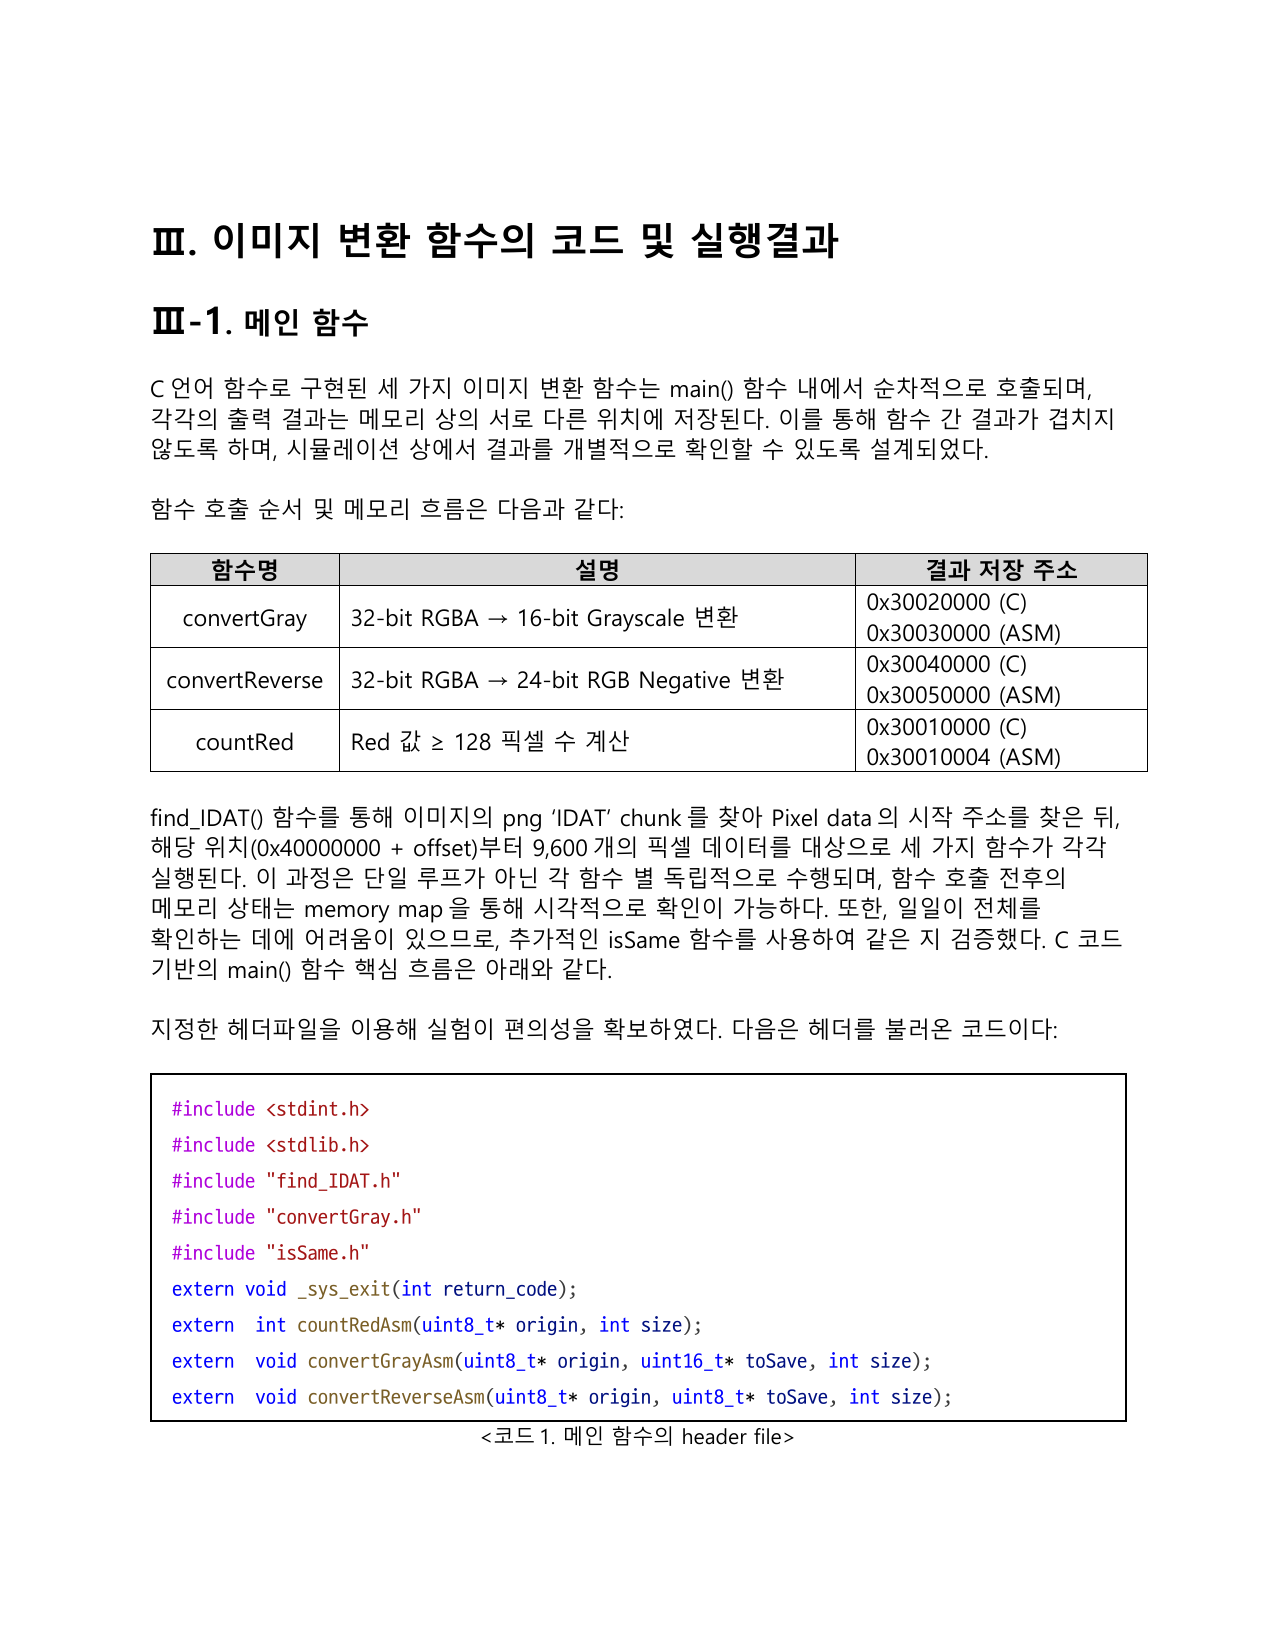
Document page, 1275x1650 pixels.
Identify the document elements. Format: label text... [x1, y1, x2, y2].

text 함수 호출 순서 및 메모리 흐름은 다음과 같다: [150, 493, 1125, 524]
table_cell convertGray [151, 586, 339, 647]
table_header #include <stdint.h> #include <stdlib.h> #include "find_IDAT.h" #include "convertGray.h" #include "isSame.h" extern void _sys_exit(int return_code); extern int countRedAsm(uint8_t* origin, int size); extern void convertGrayAsm(uint8_t* origin, uint16_t* toSave, int size); extern void convertReverseAsm(uint8_t* origin, uint8_t* toSave, int size); [152, 1075, 1125, 1419]
table_cell countRed [151, 710, 339, 771]
table_cell convertReverse [151, 648, 339, 709]
table_cell 0x30010000 (C) 0x30010004 (ASM) [856, 710, 1147, 771]
table_cell 0x30020000 (C) 0x30030000 (ASM) [856, 586, 1147, 647]
table_header 설명 [340, 554, 855, 585]
text C언어 함수로 구현된 세 가지 이미지 변환 함수는 main() 함수 내에서 순차적으로 호출되며, 각각의 출력 결과는 메모리 상의 서로 다른 위치에 저장된다. 이를 통해 함수 간 결과가 겹치지 않도록 하며, 시뮬레이션 상에서 결과를 개별적으로 확인할 수 있도록 설계되었다. [150, 373, 1125, 464]
table_cell 0x30040000 (C) 0x30050000 (ASM) [856, 648, 1147, 709]
text 지정한 헤더파일을 이용해 실험이 편의성을 확보하였다. 다음은 헤더를 불러온 코드이다: [150, 1013, 1125, 1044]
table_cell 32-bit RGBA → 24-bit RGB Negative 변환 [340, 648, 855, 709]
table_header 결과 저장 주소 [856, 554, 1147, 585]
table_cell 32-bit RGBA → 16-bit Grayscale 변환 [340, 586, 855, 647]
text find_IDAT() 함수를 통해 이미지의 png ‘IDAT’ chunk를 찾아 Pixel data의 시작 주소를 찾은 뒤, 해당 위치(0x40000000 + offset)부터 9,600개의 픽셀 데이터를 대상으로 세 가지 함수가 각각 실행된다. 이 과정은 단일 루프가 아닌 각 함수 별 독립적으로 수행되며, 함수 호출 전후의 메모리 상태는 memory map을 통해 시각적으로 확인이 가능하다. 또한, 일일이 전체를 확인하는 데에 어려움이 있으므로, 추가적인 isSame 함수를 사용하여 같은 지 검증했다. C 코드 기반의 main() 함수 핵심 흐름은 아래와 같다. [150, 801, 1125, 984]
table_cell Red 값 ≥ 128 픽셀 수 계산 [340, 710, 855, 771]
text <코드1. 메인 함수의 header file> [150, 1422, 1125, 1449]
subtitle Ⅲ. 이미지 변환 함수의 코드 및 실행결과 [150, 215, 1125, 264]
table_header 함수명 [151, 554, 339, 585]
subtitle Ⅲ-1. 메인 함수 [150, 294, 1125, 344]
